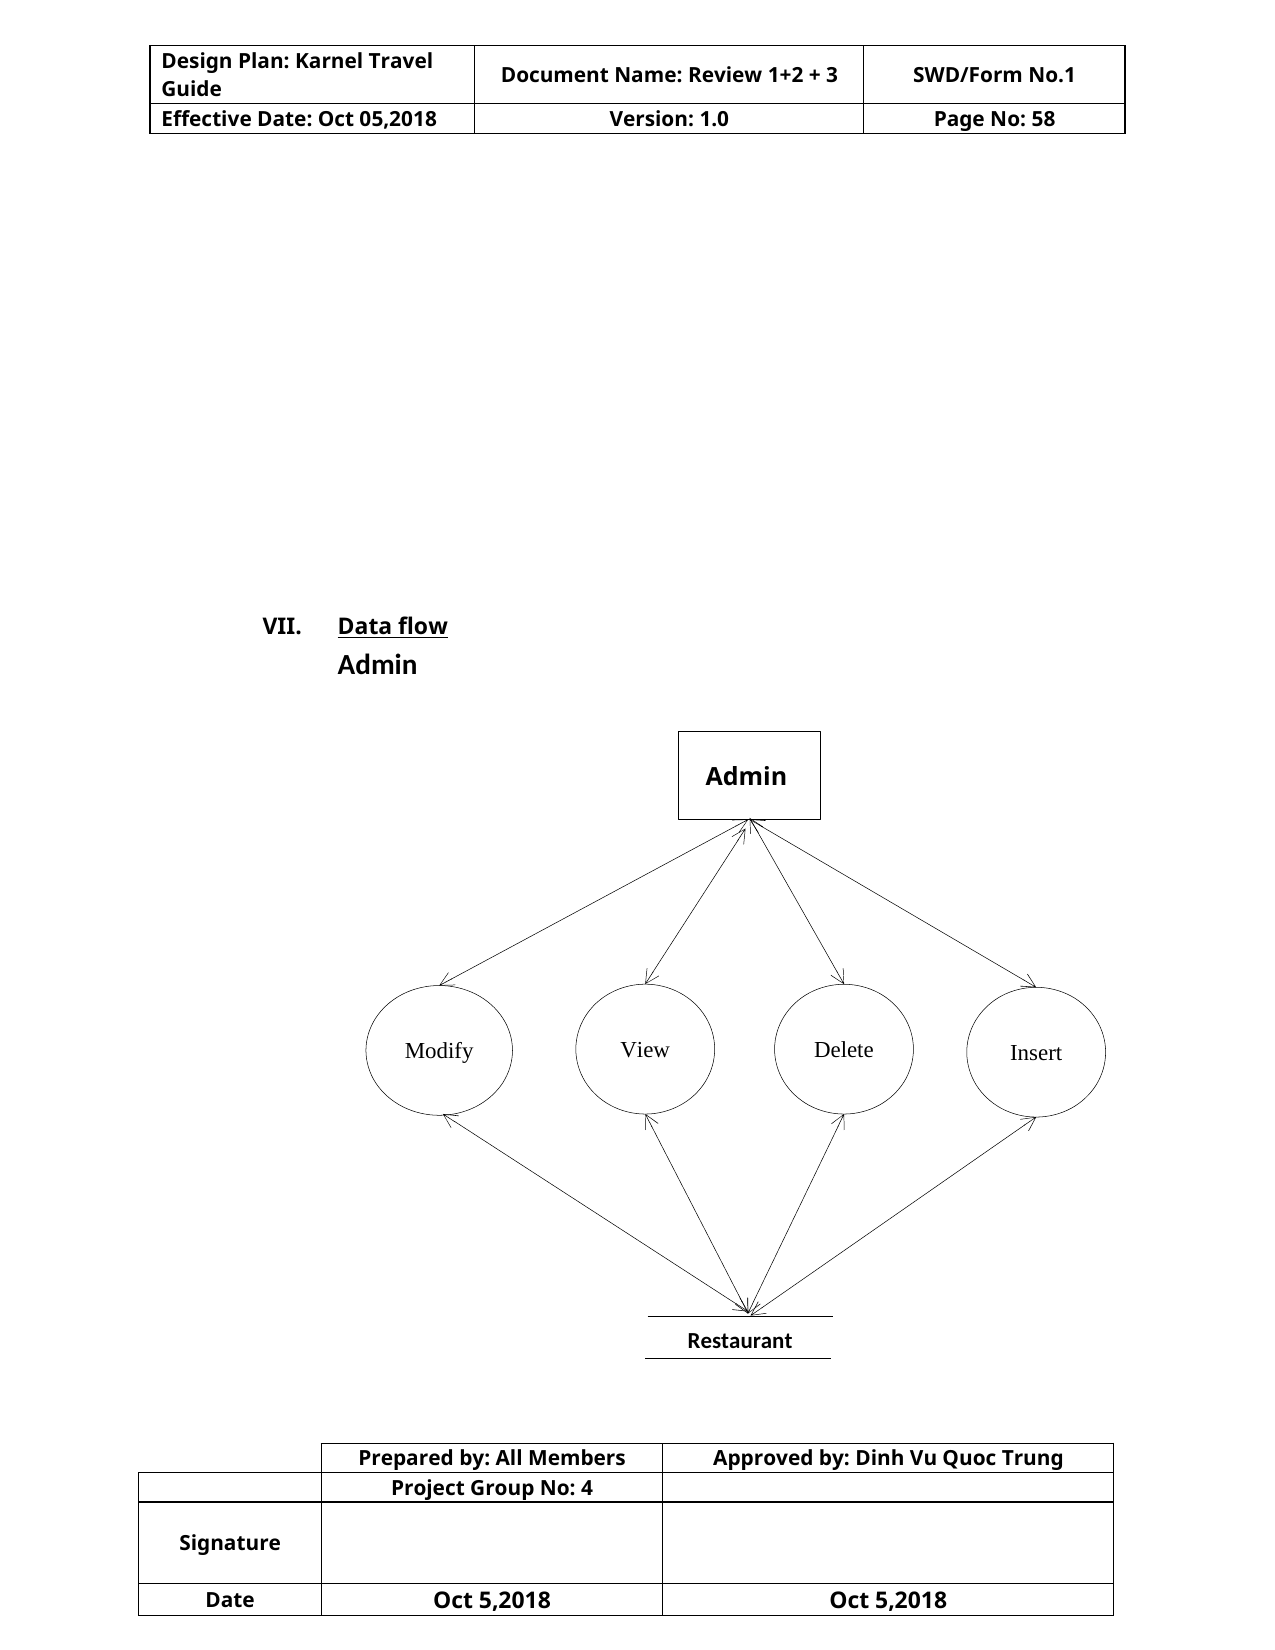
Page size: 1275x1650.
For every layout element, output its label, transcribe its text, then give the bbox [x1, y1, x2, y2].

list Admin [337, 646, 1125, 682]
list Data flow [262, 610, 1125, 642]
